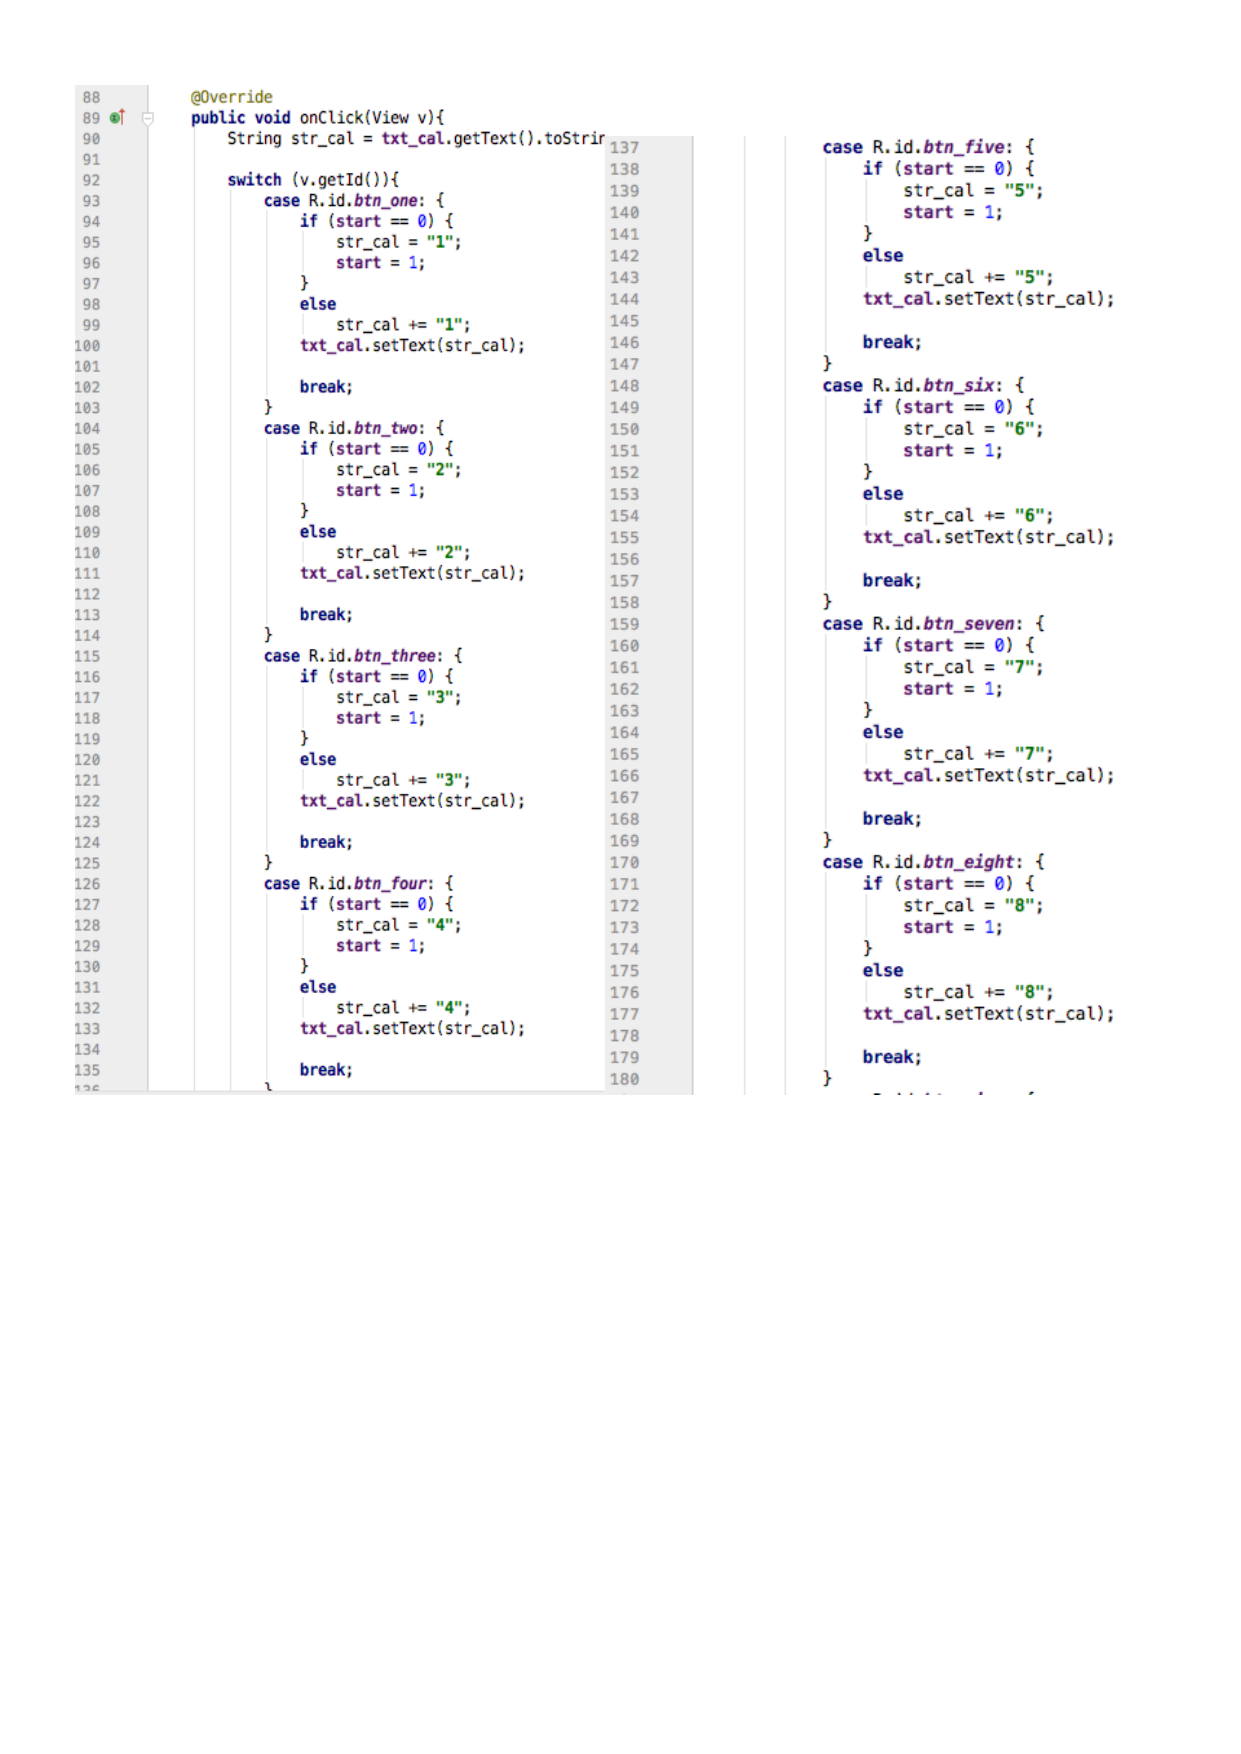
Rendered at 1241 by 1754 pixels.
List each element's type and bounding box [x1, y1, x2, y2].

picture [75, 85, 1142, 1095]
